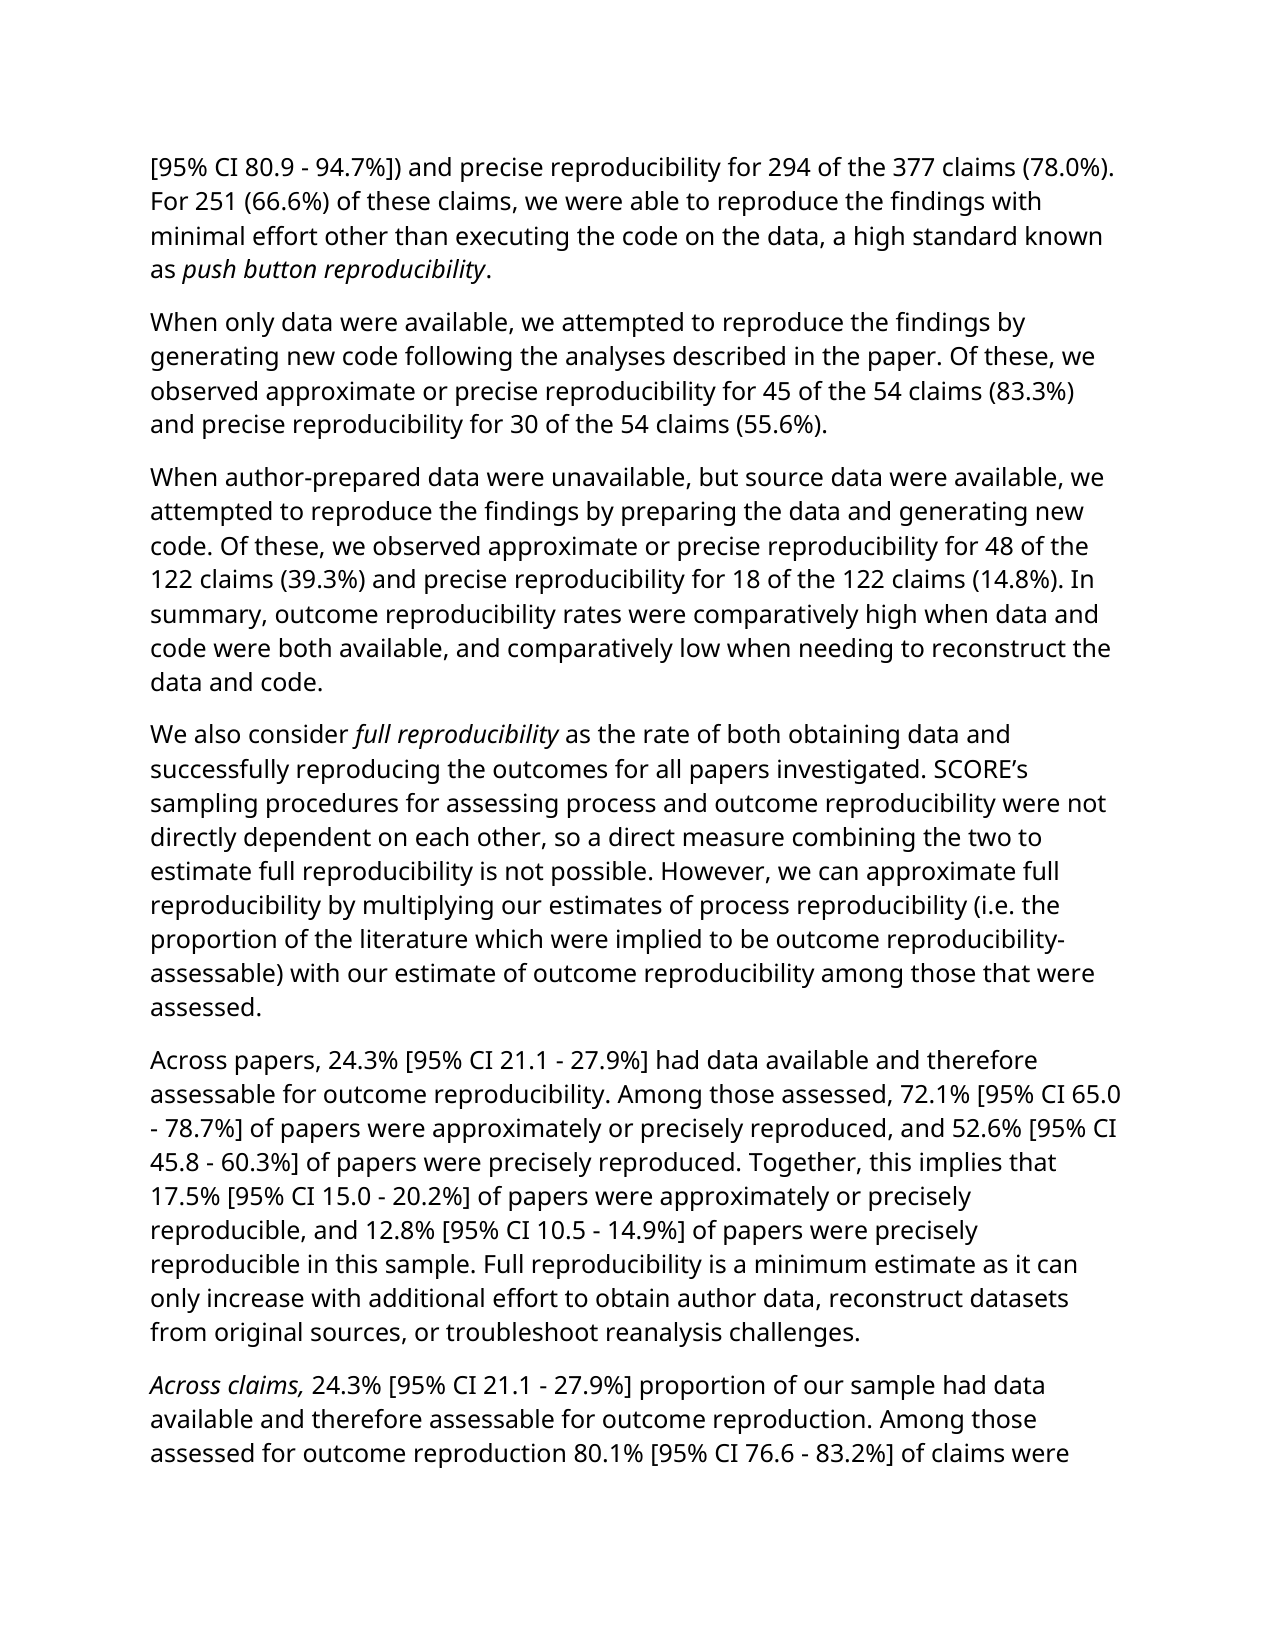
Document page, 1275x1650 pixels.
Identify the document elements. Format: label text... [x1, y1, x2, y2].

text Across papers, 24.3% [95% CI 21.1 - 27.9%] had data available and therefore assessable for outcome reproducibility. Among those assessed, 72.1% [95% CI 65.0 - 78.7%] of papers were approximately or precisely reproduced, and 52.6% [95% CI 45.8 - 60.3%] of papers were precisely reproduced. Together, this implies that 17.5% [95% CI 15.0 - 20.2%] of papers were approximately or precisely reproducible, and 12.8% [95% CI 10.5 - 14.9%] of papers were precisely reproducible in this sample. Full reproducibility is a minimum estimate as it can only increase with additional effort to obtain author data, reconstruct datasets from original sources, or troubleshoot reanalysis challenges. [150, 1042, 1125, 1349]
text We also consider full reproducibility as the rate of both obtaining data and successfully reproducing the outcomes for all papers investigated. SCORE’s sampling procedures for assessing process and outcome reproducibility were not directly dependent on each other, so a direct measure combining the two to estimate full reproducibility is not possible. However, we can approximate full reproducibility by multiplying our estimates of process reproducibility (i.e. the proportion of the literature which were implied to be outcome reproducibility-assessable) with our estimate of outcome reproducibility among those that were assessed. [150, 717, 1125, 1024]
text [150, 150, 1125, 286]
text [150, 1368, 1125, 1470]
text When only data were available, we attempted to reproduce the findings by generating new code following the analyses described in the paper. Of these, we observed approximate or precise reproducibility for 45 of the 54 claims (83.3%) and precise reproducibility for 30 of the 54 claims (55.6%). [150, 305, 1125, 441]
text When author-prepared data were unavailable, but source data were available, we attempted to reproduce the findings by preparing the data and generating new code. Of these, we observed approximate or precise reproducibility for 48 of the 122 claims (39.3%) and precise reproducibility for 18 of the 122 claims (14.8%). In summary, outcome reproducibility rates were comparatively high when data and code were both available, and comparatively low when needing to reconstruct the data and code. [150, 460, 1125, 698]
